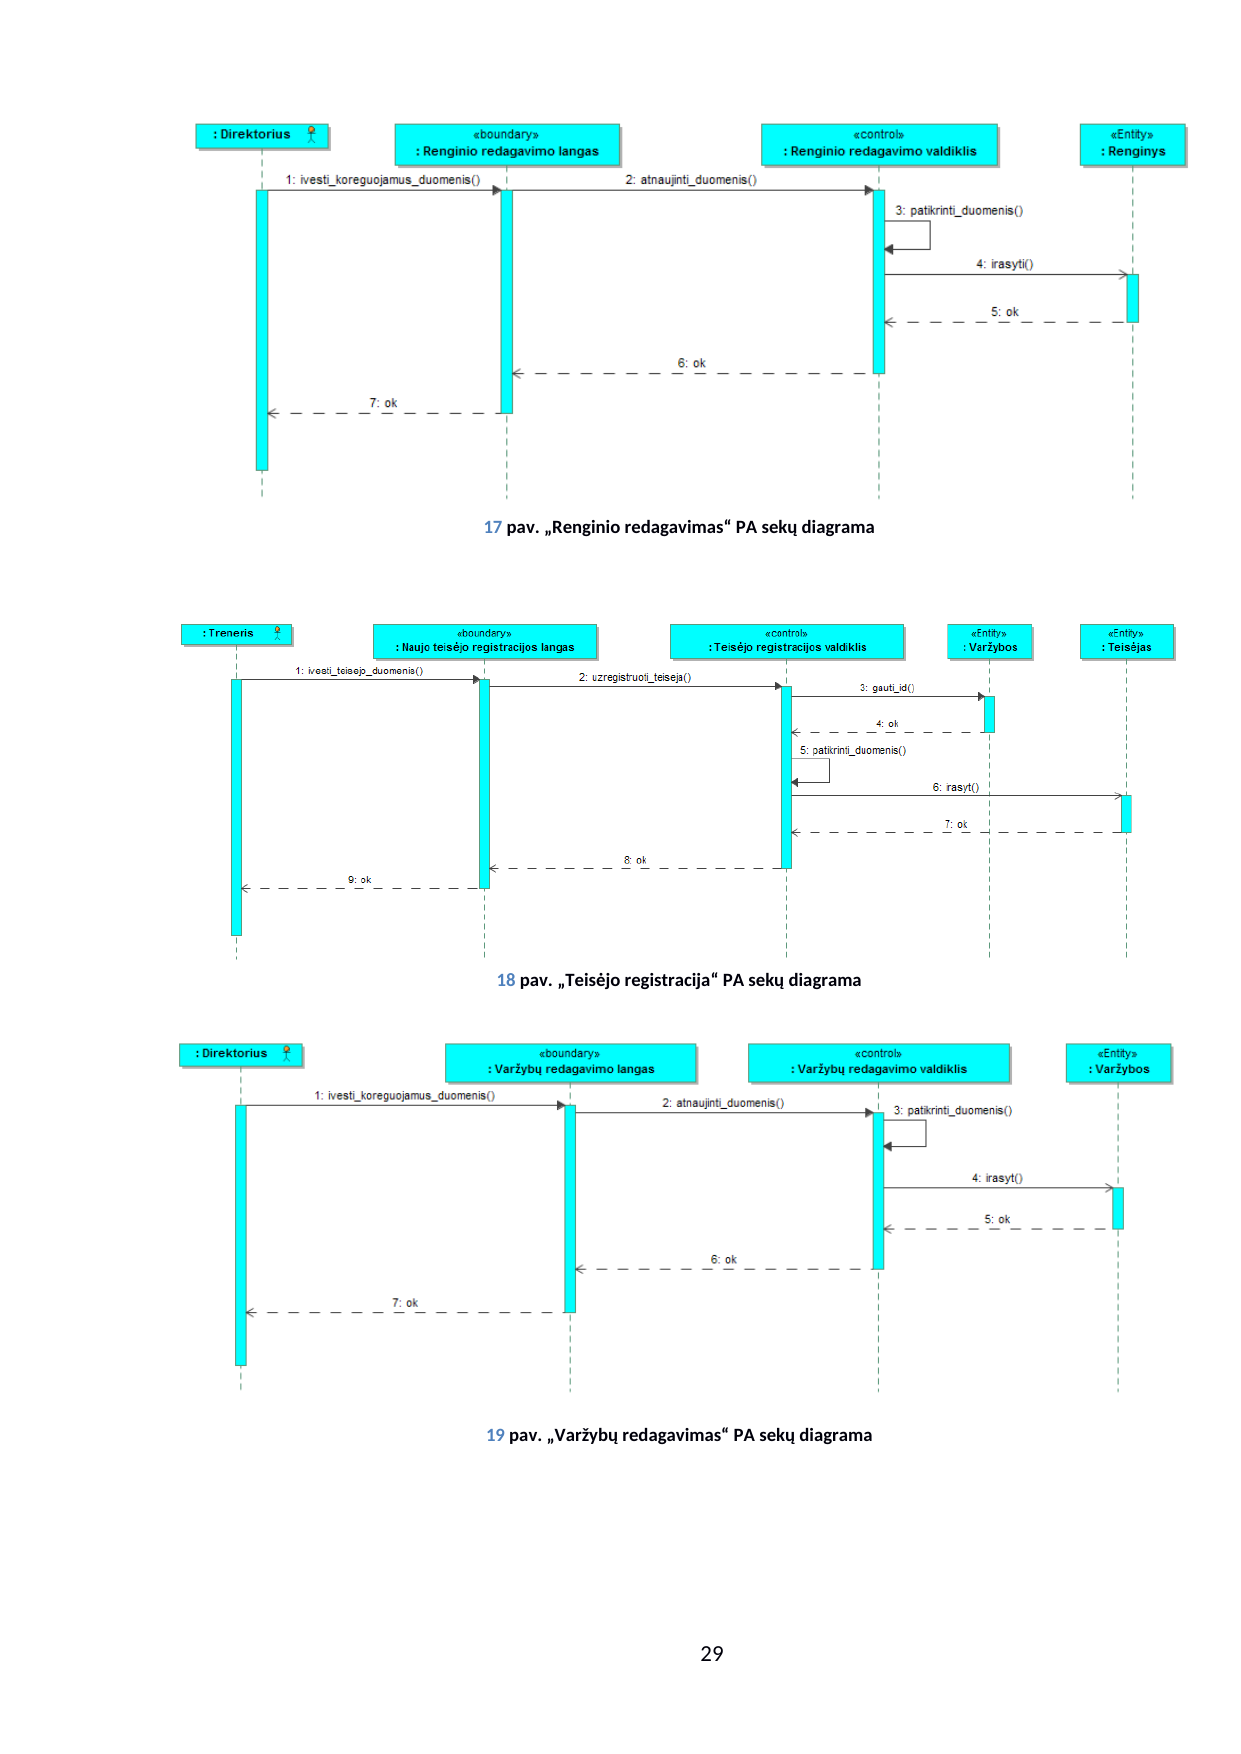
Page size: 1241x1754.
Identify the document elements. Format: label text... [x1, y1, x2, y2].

picture [177, 620, 1182, 969]
picture [177, 1035, 1182, 1402]
picture [192, 118, 1196, 512]
